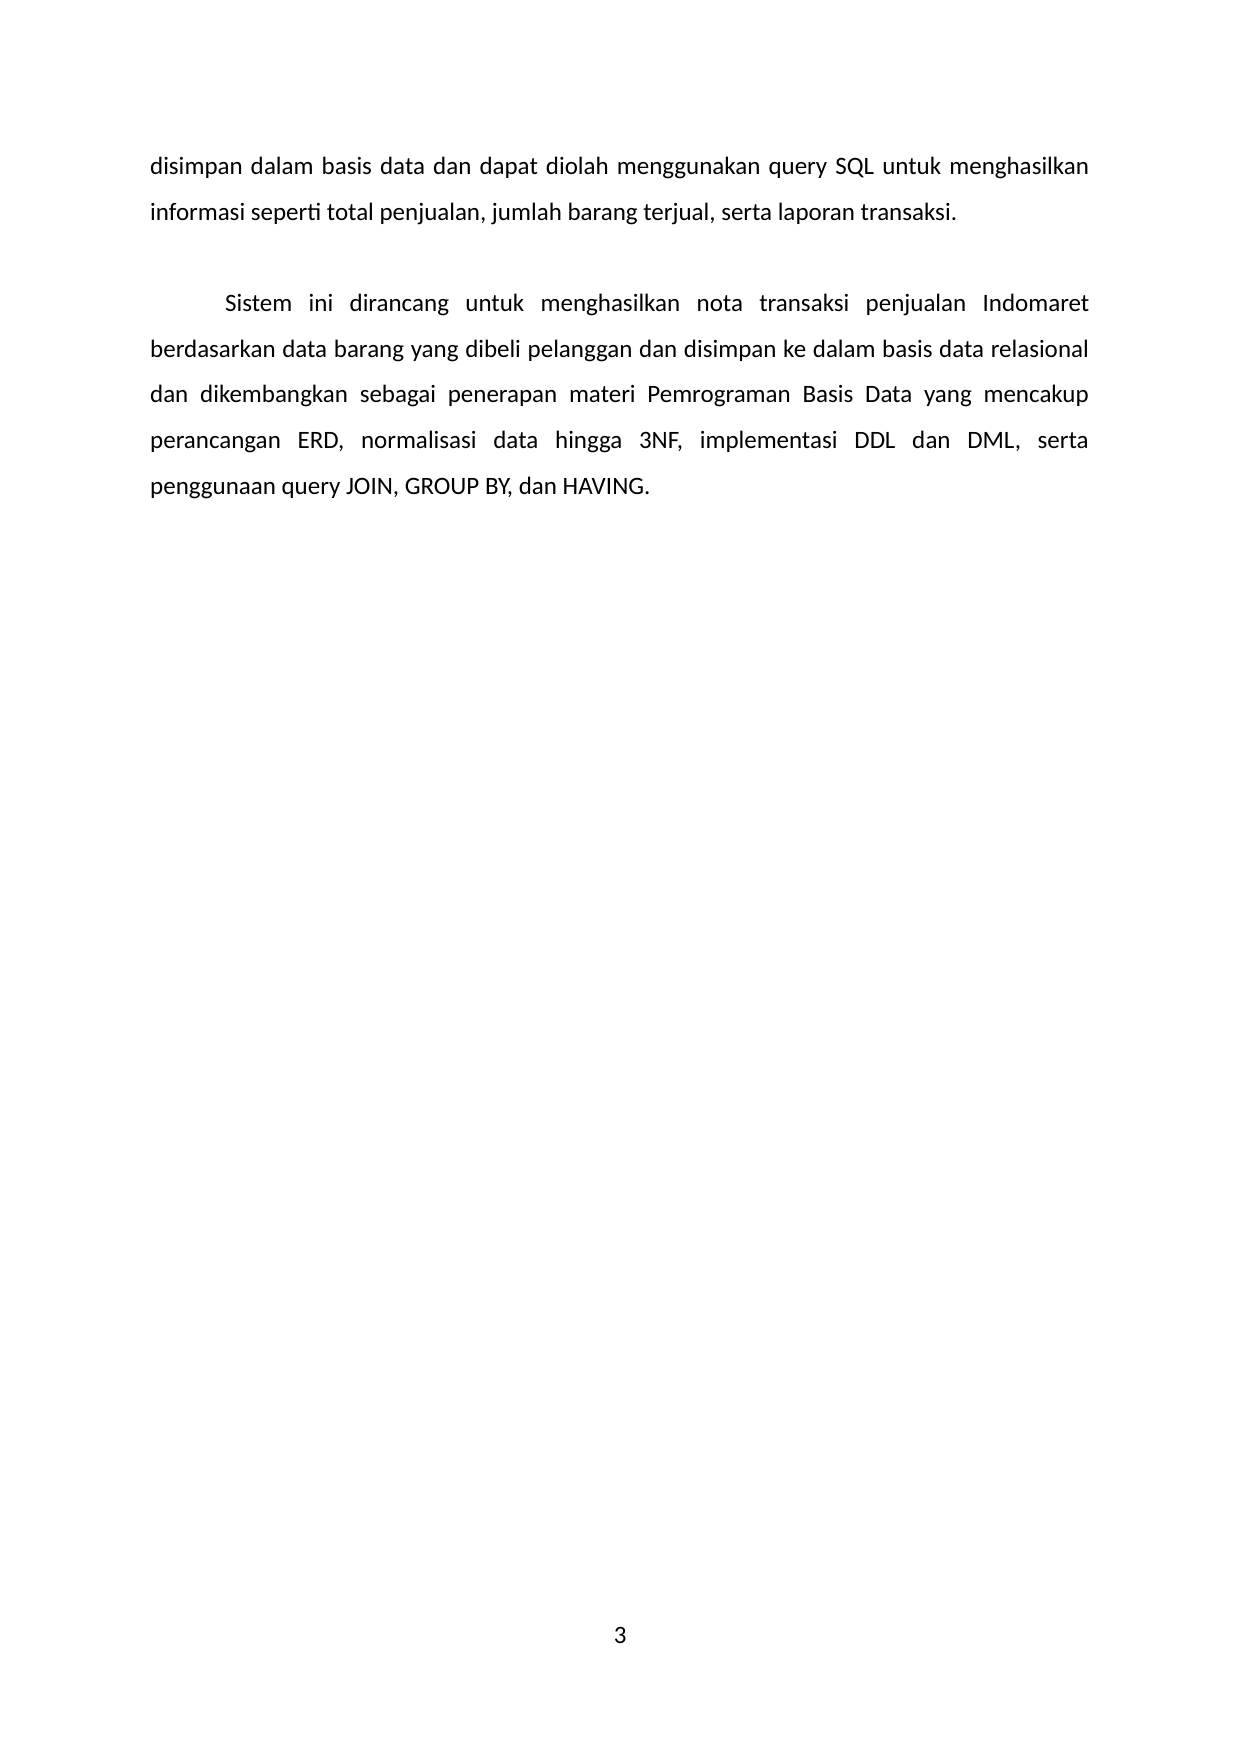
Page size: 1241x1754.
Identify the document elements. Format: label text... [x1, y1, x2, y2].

list Sistem ini dirancang untuk menghasilkan nota transaksi penjualan Indomaret berdasarkan data barang yang dibeli pelanggan dan disimpan ke dalam basis data relasional dan dikembangkan sebagai penerapan materi Pemrograman Basis Data yang mencakup perancangan ERD, normalisasi data hingga 3NF, implementasi DDL dan DML, serta penggunaan query JOIN, GROUP BY, dan HAVING. [150, 287, 1090, 501]
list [150, 150, 1090, 226]
